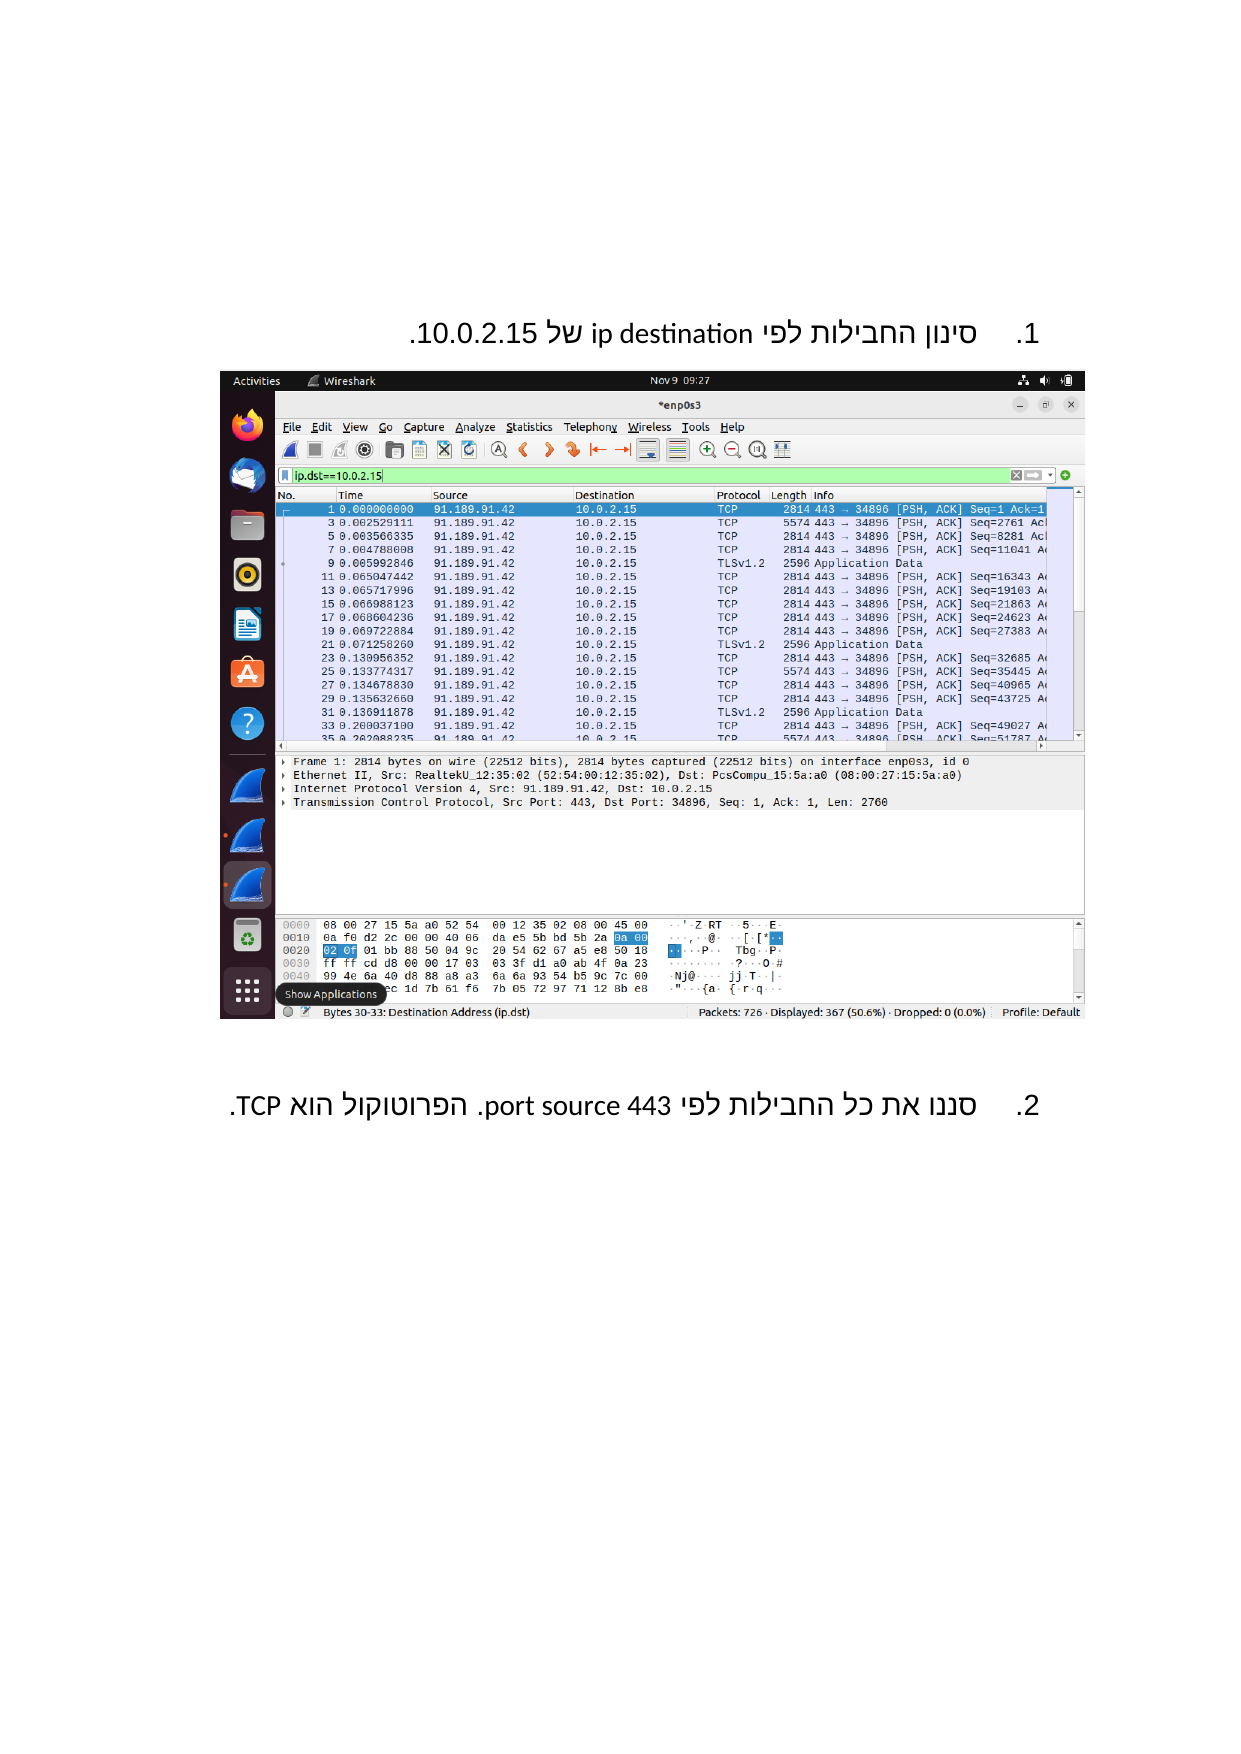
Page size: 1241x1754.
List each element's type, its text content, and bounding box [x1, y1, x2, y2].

picture [220, 369, 1086, 1019]
list סננו את כל החבילות לפי port source 443. הפרוטוקול הוא TCP. [187, 1087, 1015, 1122]
list סינון החבילות לפי ip destination של 10.0.2.15. [187, 315, 1015, 351]
